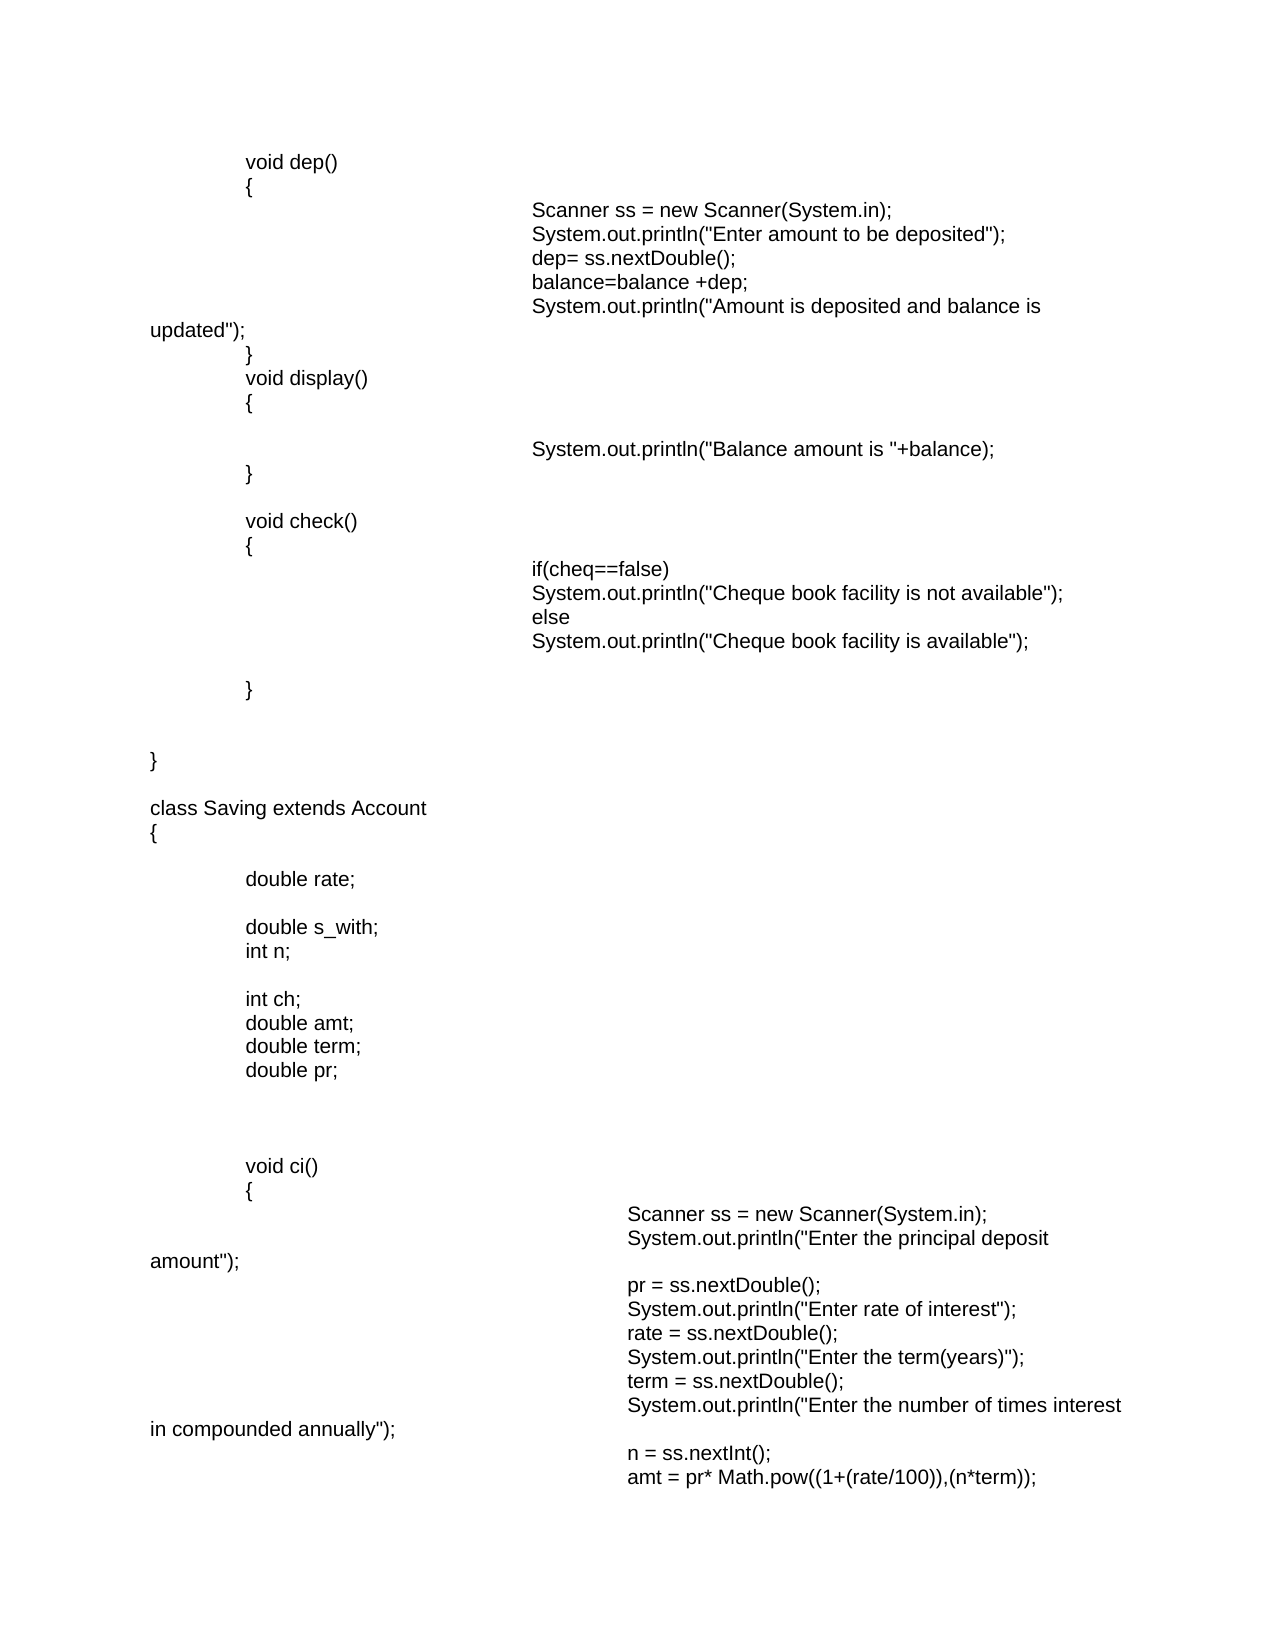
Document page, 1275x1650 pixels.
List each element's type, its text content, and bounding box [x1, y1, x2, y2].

text System.out.println("Amount is deposited and balance is updated"); [150, 294, 1125, 342]
text System.out.println("Cheque book facility is available"); [150, 628, 1125, 652]
text class Saving extends Account [150, 796, 1125, 819]
text System.out.println("Enter the term(years)"); [150, 1345, 1125, 1369]
text int n; [150, 939, 1125, 963]
text { [150, 1177, 1125, 1201]
text { [150, 819, 1125, 843]
text void check() [150, 509, 1125, 533]
text balance=balance +dep; [150, 270, 1125, 294]
text } [150, 676, 1125, 700]
text double rate; [150, 867, 1125, 891]
text Scanner ss = new Scanner(System.in); [150, 1201, 1125, 1225]
text { [150, 533, 1125, 557]
text term = ss.nextDouble(); [150, 1369, 1125, 1393]
text System.out.println("Enter rate of interest"); [150, 1297, 1125, 1321]
text double pr; [150, 1058, 1125, 1082]
text { [150, 174, 1125, 198]
text void display() [150, 366, 1125, 389]
text } [150, 342, 1125, 366]
text pr = ss.nextDouble(); [150, 1273, 1125, 1297]
text void dep() [150, 150, 1125, 174]
text if(cheq==false) [150, 557, 1125, 581]
text rate = ss.nextDouble(); [150, 1321, 1125, 1345]
text } [150, 748, 1125, 772]
text amt = pr* Math.pow((1+(rate/100)),(n*term)); [150, 1465, 1125, 1489]
text else [150, 604, 1125, 628]
text System.out.println("Enter the number of times interest in compounded annually"); [150, 1393, 1125, 1441]
text double term; [150, 1034, 1125, 1058]
text System.out.println("Cheque book facility is not available"); [150, 581, 1125, 604]
text double s_with; [150, 915, 1125, 939]
text dep= ss.nextDouble(); [150, 246, 1125, 270]
text { [150, 389, 1125, 413]
text System.out.println("Enter the principal deposit amount"); [150, 1225, 1125, 1273]
text } [150, 461, 1125, 485]
text void ci() [150, 1153, 1125, 1177]
text System.out.println("Enter amount to be deposited"); [150, 222, 1125, 246]
text n = ss.nextInt(); [150, 1441, 1125, 1465]
text Scanner ss = new Scanner(System.in); [150, 198, 1125, 222]
text System.out.println("Balance amount is "+balance); [150, 437, 1125, 461]
text int ch; [150, 986, 1125, 1010]
text double amt; [150, 1010, 1125, 1034]
